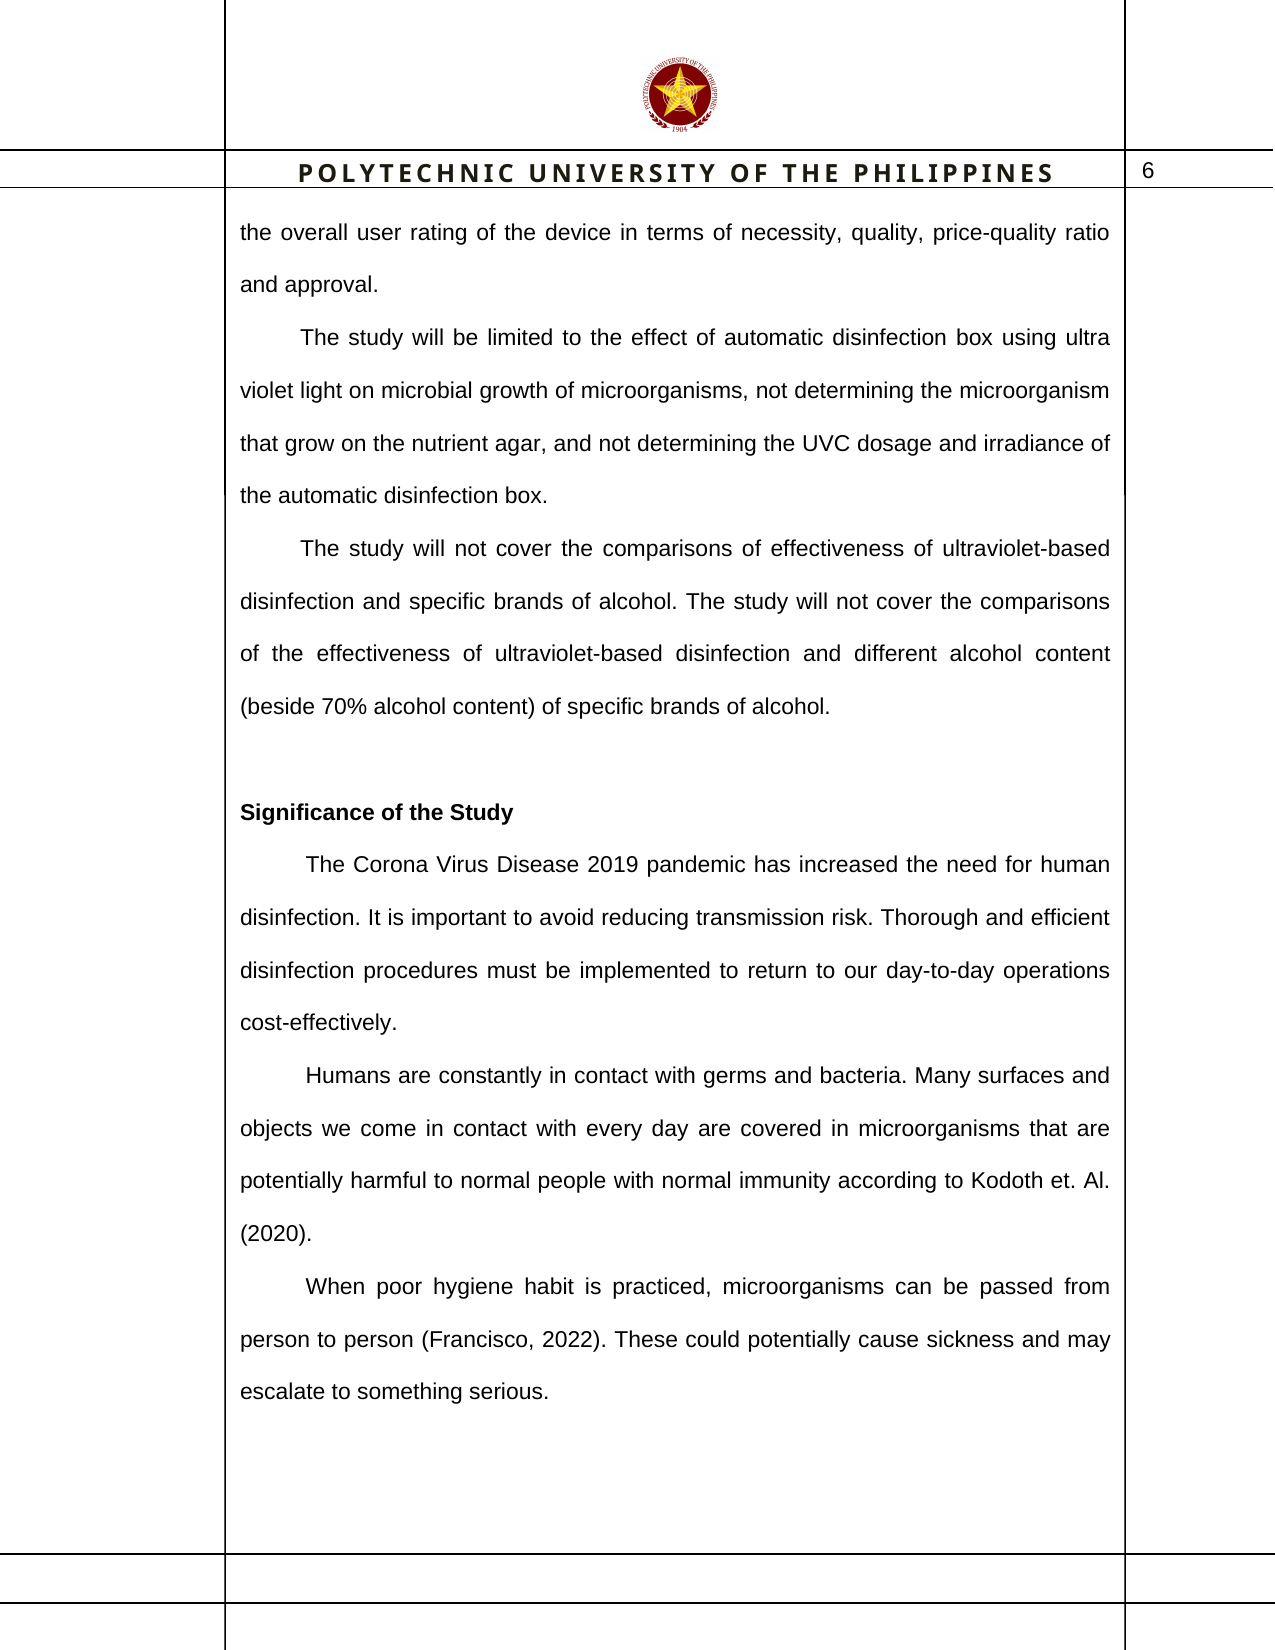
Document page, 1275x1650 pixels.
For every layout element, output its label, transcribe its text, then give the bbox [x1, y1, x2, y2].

text Humans are constantly in contact with germs and bacteria. Many surfaces and objects we come in contact with every day are covered in microorganisms that are potentially harmful to normal people with normal immunity according to Kodoth et. Al. (2020). [240, 1062, 1111, 1246]
text Significance of the Study [240, 798, 1111, 825]
text The Corona Virus Disease 2019 pandemic has increased the need for human disinfection. It is important to avoid reducing transmission risk. Thorough and efficient disinfection procedures must be implemented to return to our day-to-day operations cost-effectively. [240, 851, 1111, 1036]
picture [642, 57, 718, 133]
text The study will be limited to the effect of automatic disinfection box using ultra violet light on microbial growth of microorganisms, not determining the microorganism that grow on the nutrient agar, and not determining the UVC dosage and irradiance of the automatic disinfection box. [240, 324, 1111, 508]
text The study will not cover the comparisons of effectiveness of ultraviolet-based disinfection and specific brands of alcohol. The study will not cover the comparisons of the effectiveness of ultraviolet-based disinfection and different alcohol content (beside 70% alcohol content) of specific brands of alcohol. [240, 535, 1111, 719]
text When poor hygiene habit is practiced, microorganisms can be passed from person to person (Francisco, 2022). These could potentially cause sickness and may escalate to something serious. [240, 1273, 1111, 1404]
